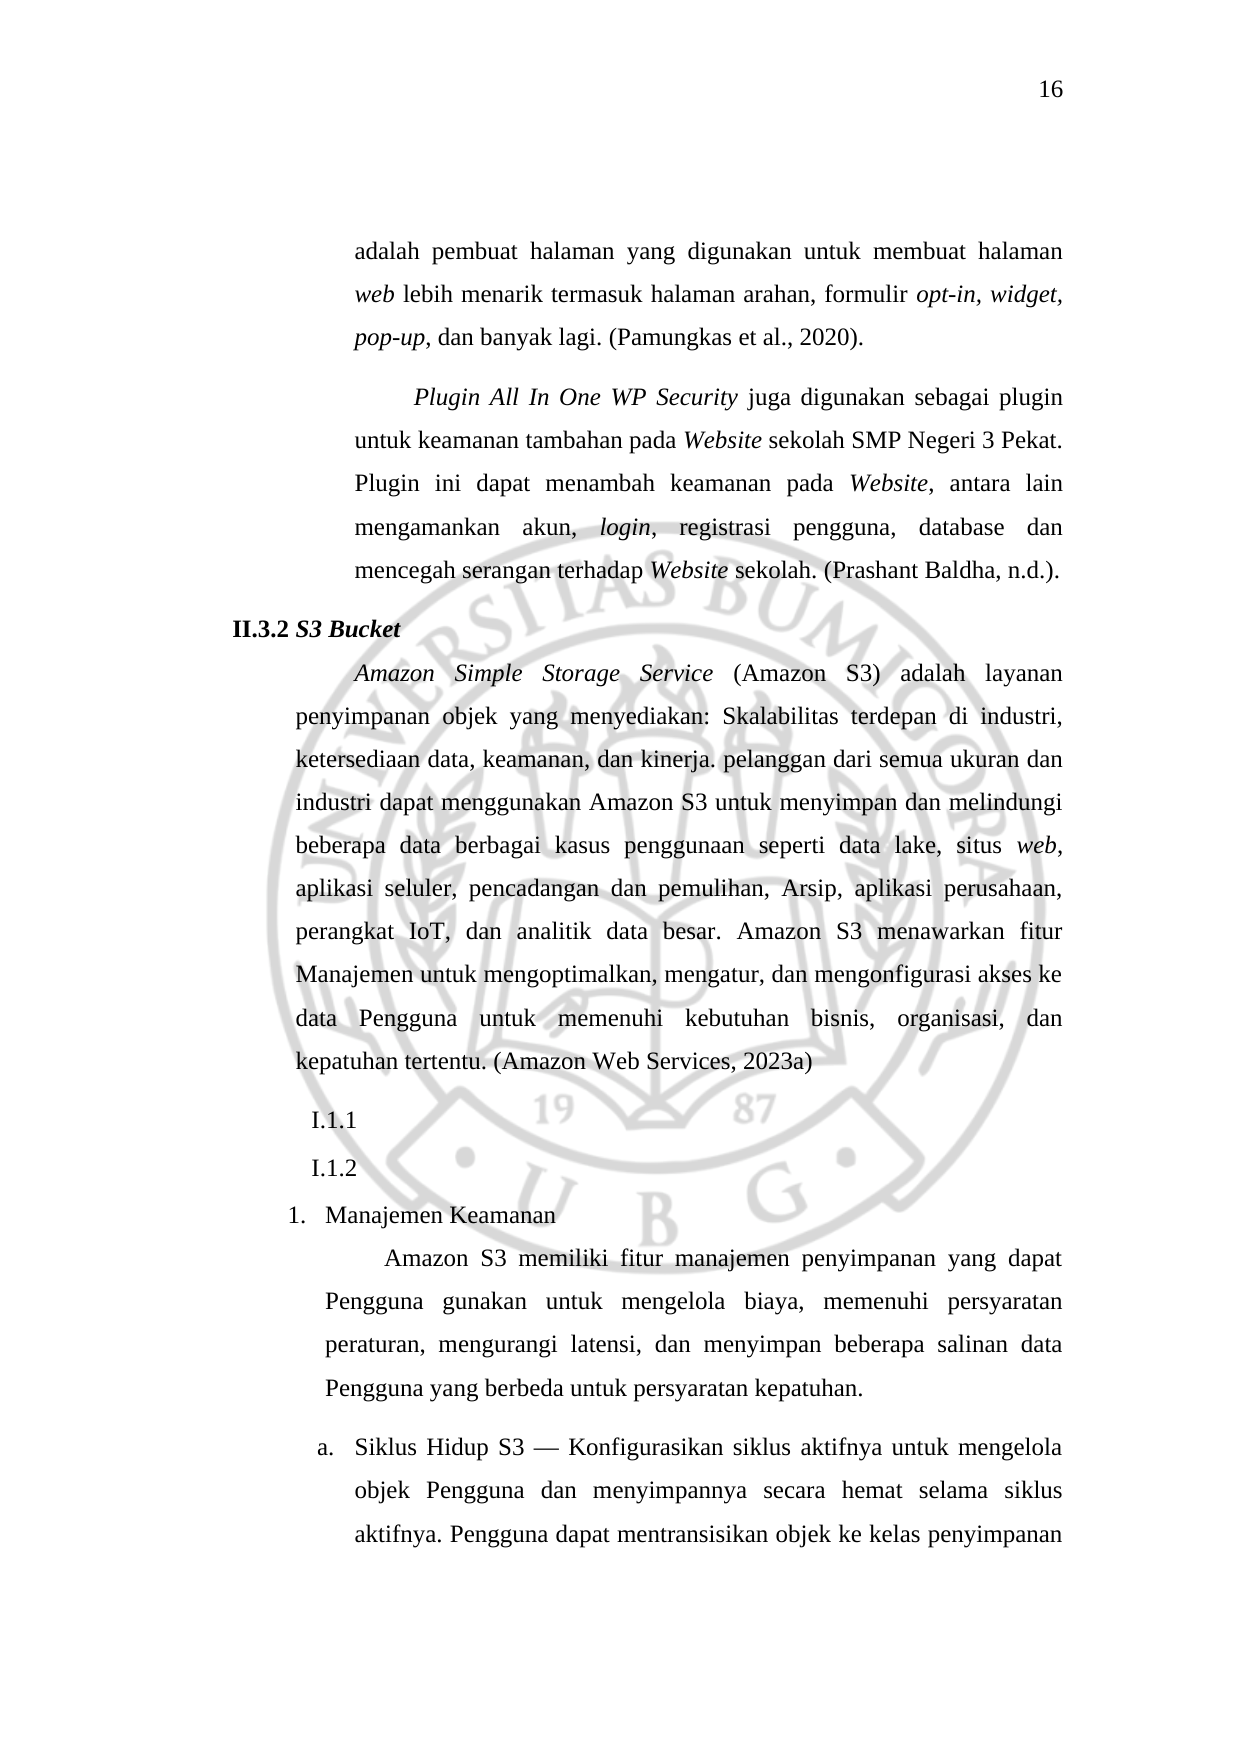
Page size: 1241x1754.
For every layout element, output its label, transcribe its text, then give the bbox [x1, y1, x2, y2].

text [354, 236, 1063, 351]
text Amazon Simple Storage Service (Amazon S3) adalah layanan penyimpanan objek yang menyediakan: Skalabilitas terdepan di industri, ketersediaan data, keamanan, dan kinerja. pelanggan dari semua ukuran dan industri dapat menggunakan Amazon S3 untuk menyimpan dan melindungi beberapa data berbagai kasus penggunaan seperti data lake, situs web, aplikasi seluler, pencadangan dan pemulihan, Arsip, aplikasi perusahaan, perangkat IoT, dan analitik data besar. Amazon S3 menawarkan fitur Manajemen untuk mengoptimalkan, mengatur, dan mengonfigurasi akses ke data Pengguna untuk memenuhi kebutuhan bisnis, organisasi, dan kepatuhan tertentu. [295, 658, 1063, 1074]
text Amazon S3 memiliki fitur manajemen penyimpanan yang dapat Pengguna gunakan untuk mengelola biaya, memenuhi persyaratan peraturan, mengurangi latensi, dan menyimpan beberapa salinan data Pengguna yang berbeda untuk persyaratan kepatuhan. [325, 1243, 1063, 1401]
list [317, 1432, 1063, 1547]
subtitle Manajemen Keamanan [287, 1200, 1063, 1229]
subtitle S3 Bucket [295, 614, 1063, 643]
text Plugin All In One WP Security juga digunakan sebagai plugin untuk keamanan tambahan pada Website sekolah SMP Negeri 3 Pekat. Plugin ini dapat menambah keamanan pada Website, antara lain mengamankan akun, login, registrasi pengguna, database dan mencegah serangan terhadap Website sekolah. . [354, 382, 1063, 583]
